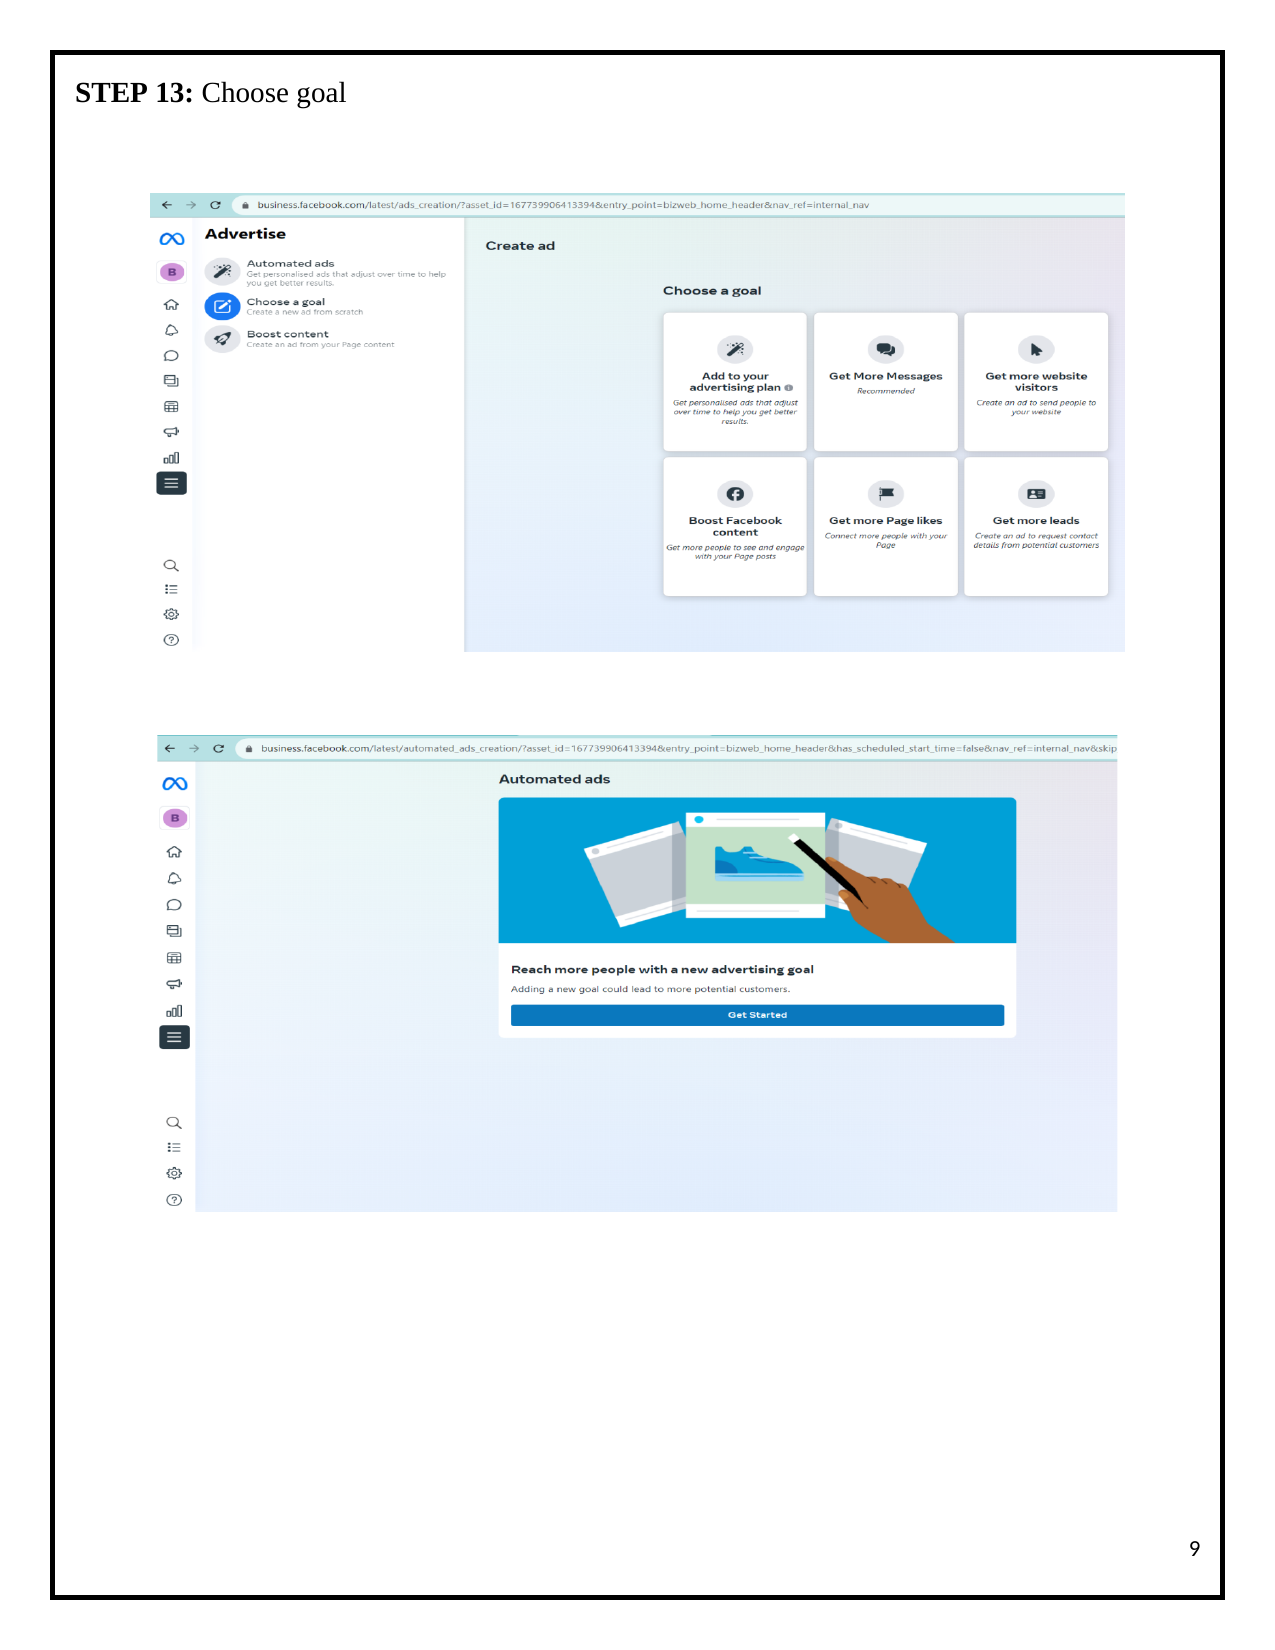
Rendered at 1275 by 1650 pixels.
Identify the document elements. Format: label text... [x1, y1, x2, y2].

picture [157, 735, 1118, 1212]
text STEP 13: Choose goal [75, 75, 1200, 108]
picture [150, 193, 1125, 652]
